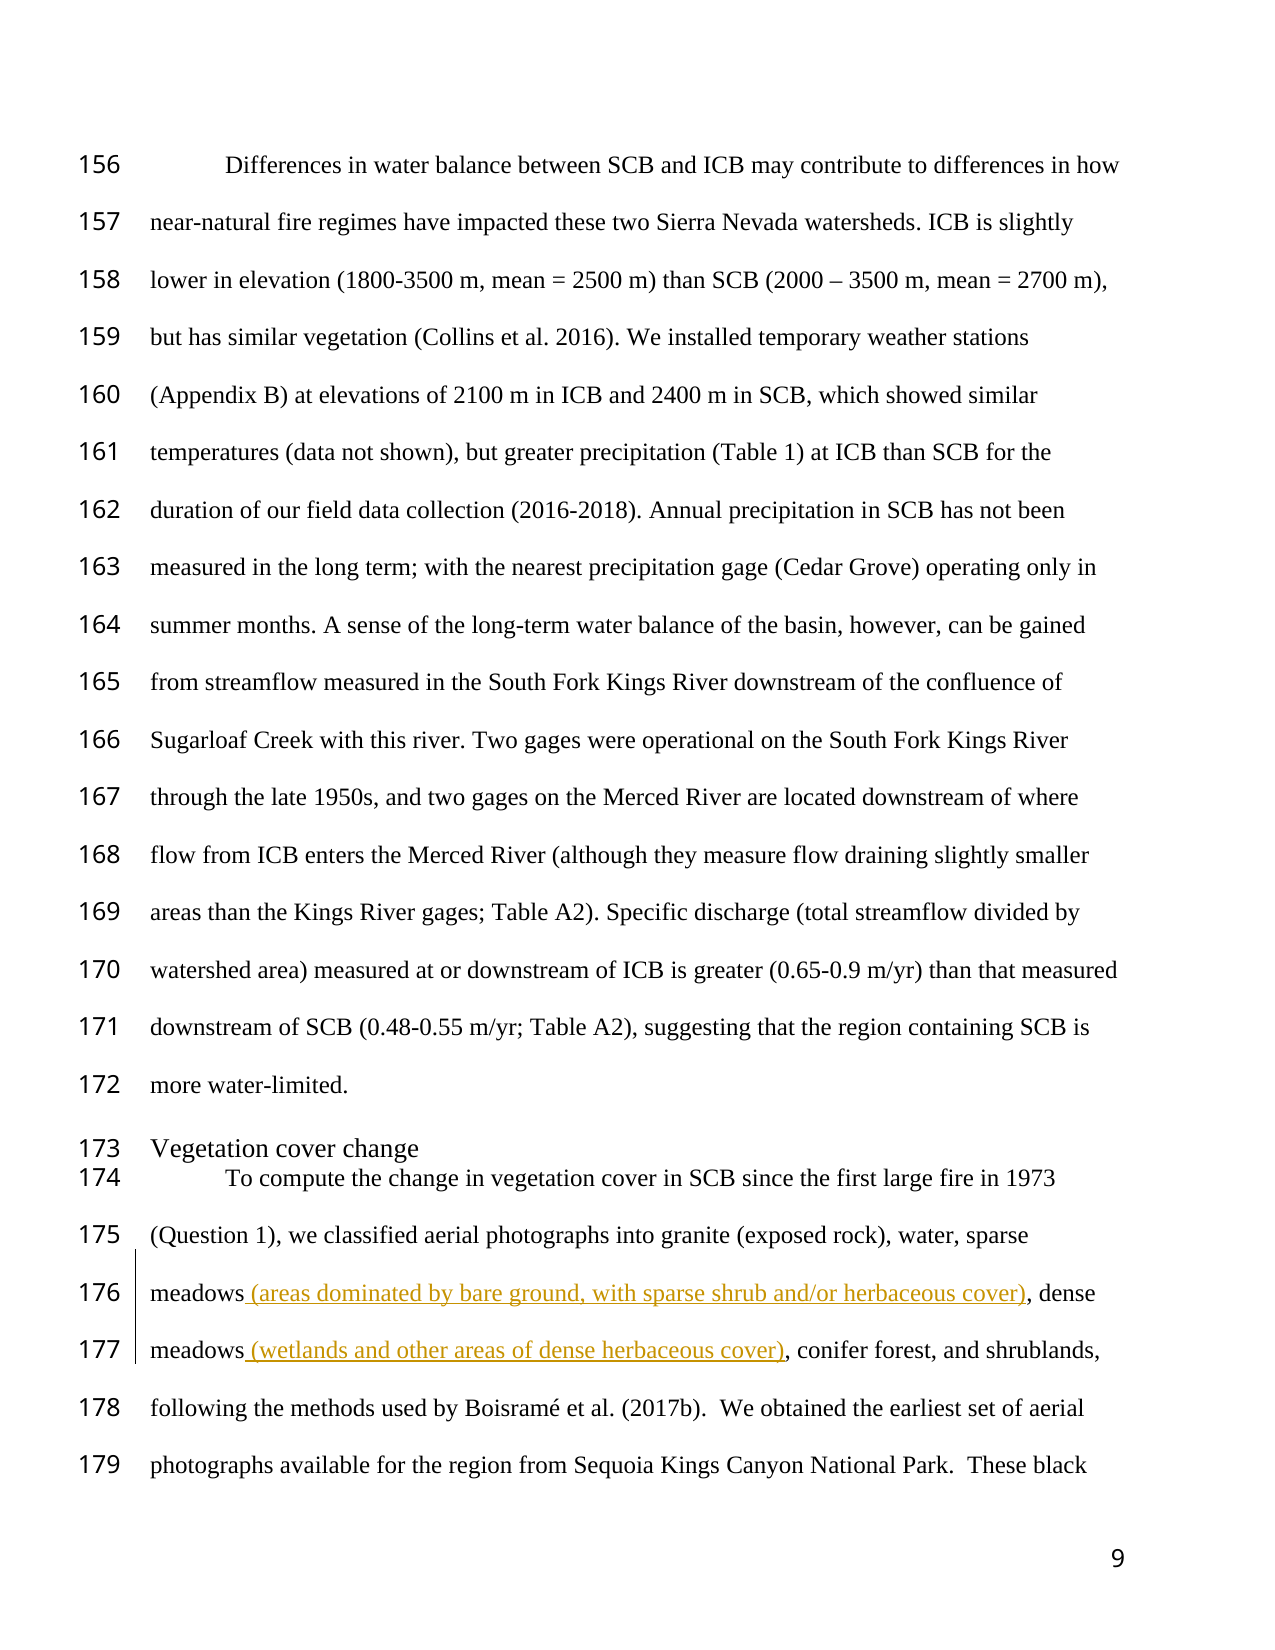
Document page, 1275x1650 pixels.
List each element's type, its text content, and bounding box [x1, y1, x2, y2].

subtitle Vegetation cover change [150, 1132, 1125, 1163]
text Differences in water balance between SCB and ICB may contribute to differences in how near-natural fire regimes have impacted these two Sierra Nevada watersheds. ICB is slightly lower in elevation (1800-3500 m, mean = 2500 m) than SCB (2000 – 3500 m, mean = 2700 m), but has similar vegetation (Collins et al. 2016). We installed temporary weather stations (Appendix B) at elevations of 2100 m in ICB and 2400 m in SCB, which showed similar temperatures (data not shown), but greater precipitation (Table 1) at ICB than SCB for the duration of our field data collection (2016-2018). Annual precipitation in SCB has not been measured in the long term; with the nearest precipitation gage (Cedar Grove) operating only in summer months. A sense of the long-term water balance of the basin, however, can be gained from streamflow measured in the South Fork Kings River downstream of the confluence of Sugarloaf Creek with this river. Two gages were operational on the South Fork Kings River through the late 1950s, and two gages on the Merced River are located downstream of where flow from ICB enters the Merced River (although they measure flow draining slightly smaller areas than the Kings River gages; Table A2). Specific discharge (total streamflow divided by watershed area) measured at or downstream of ICB is greater (0.65-0.9 m/yr) than that measured downstream of SCB (0.48-0.55 m/yr; Table A2), suggesting that the region containing SCB is more water-limited. [150, 150, 1125, 1099]
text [150, 1163, 1125, 1479]
